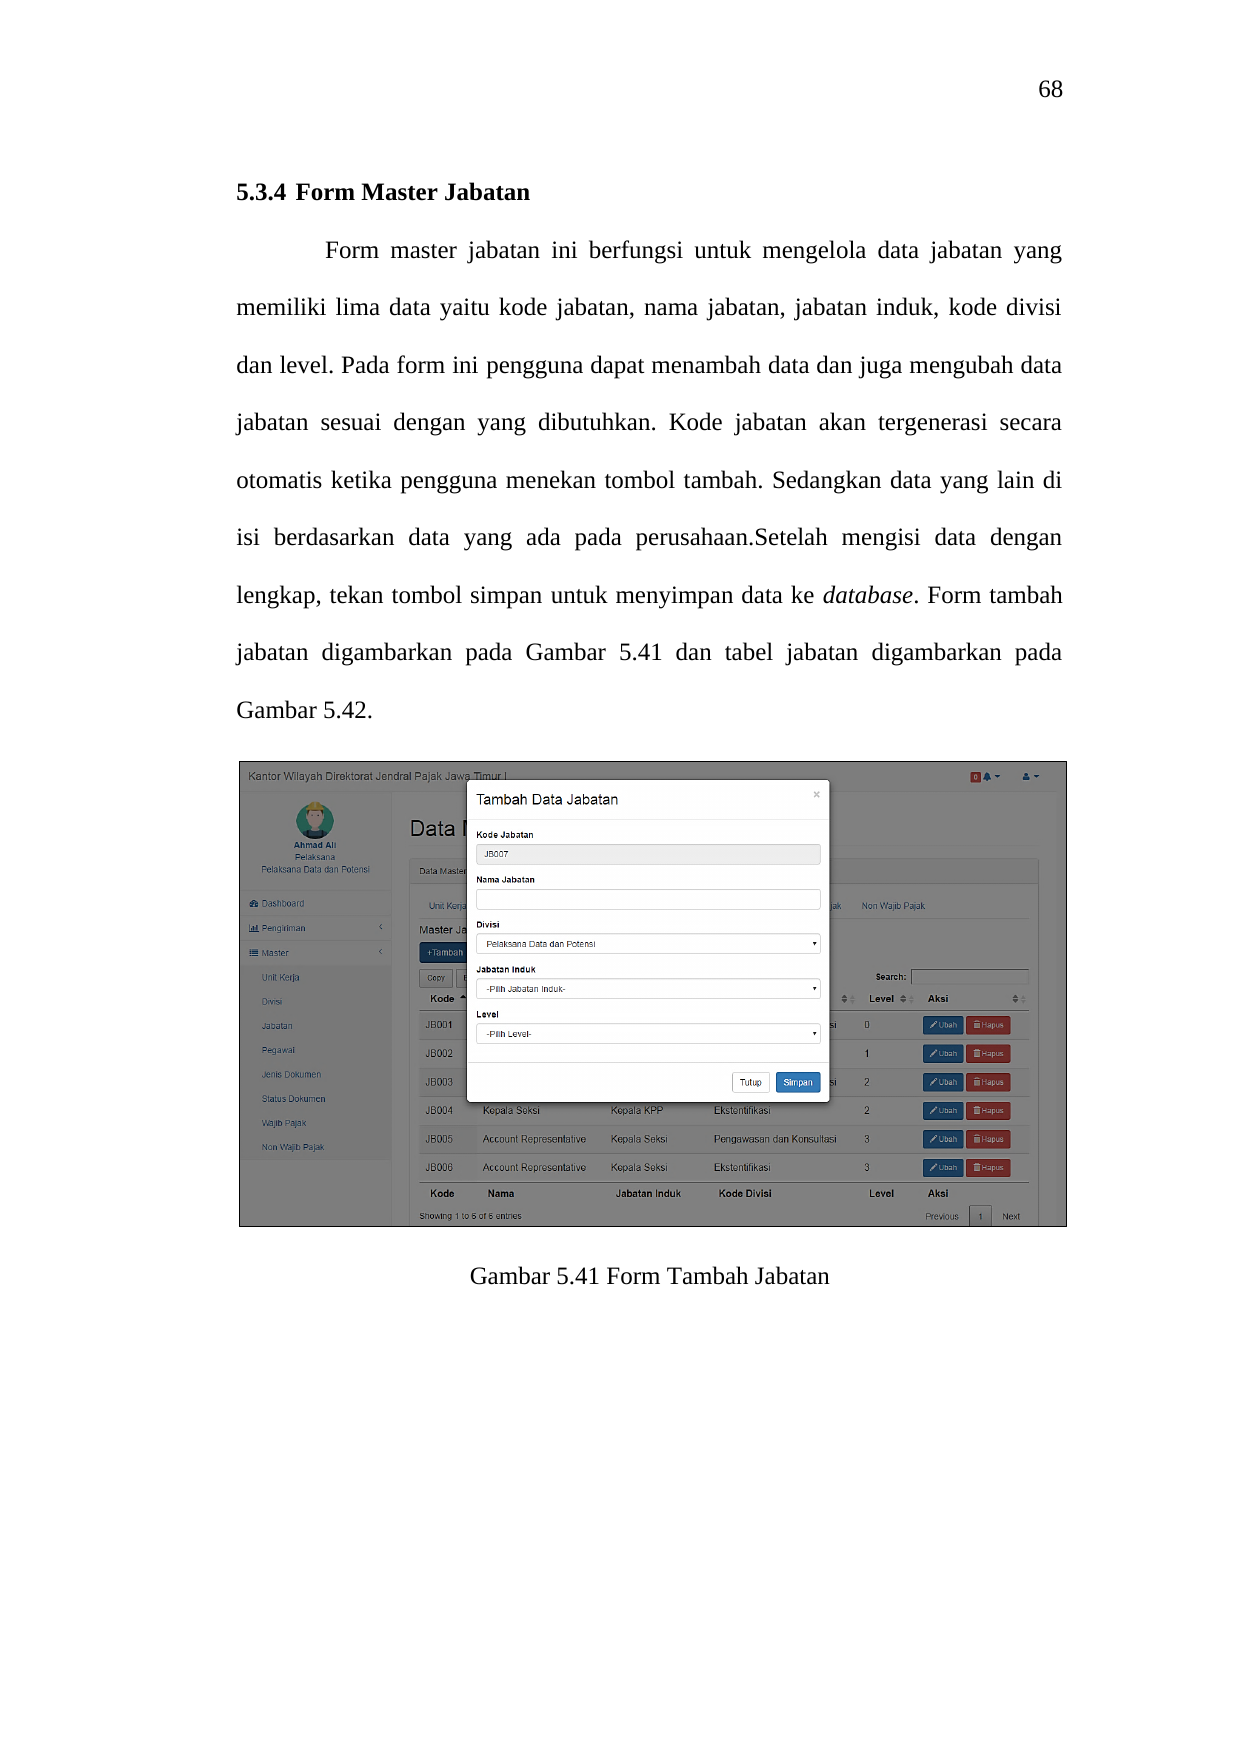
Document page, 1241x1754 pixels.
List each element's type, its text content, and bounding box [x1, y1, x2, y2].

picture [240, 762, 1066, 1226]
subtitle Form Master Jabatan [236, 177, 1063, 206]
text Form master jabatan ini berfungsi untuk mengelola data jabatan yang memiliki lima data yaitu kode jabatan, nama jabatan, jabatan induk, kode divisi dan level. Pada form ini pengguna dapat menambah data dan juga mengubah data jabatan sesuai dengan yang dibutuhkan. Kode jabatan akan tergenerasi secara otomatis ketika pengguna menekan tombol tambah. Sedangkan data yang lain di isi berdasarkan data yang ada pada perusahaan.Setelah mengisi data dengan lengkap, tekan tombol simpan untuk menyimpan data ke database. Form tambah jabatan digambarkan pada Gambar 5.41 dan tabel jabatan digambarkan pada Gambar 5.42. [236, 235, 1063, 723]
